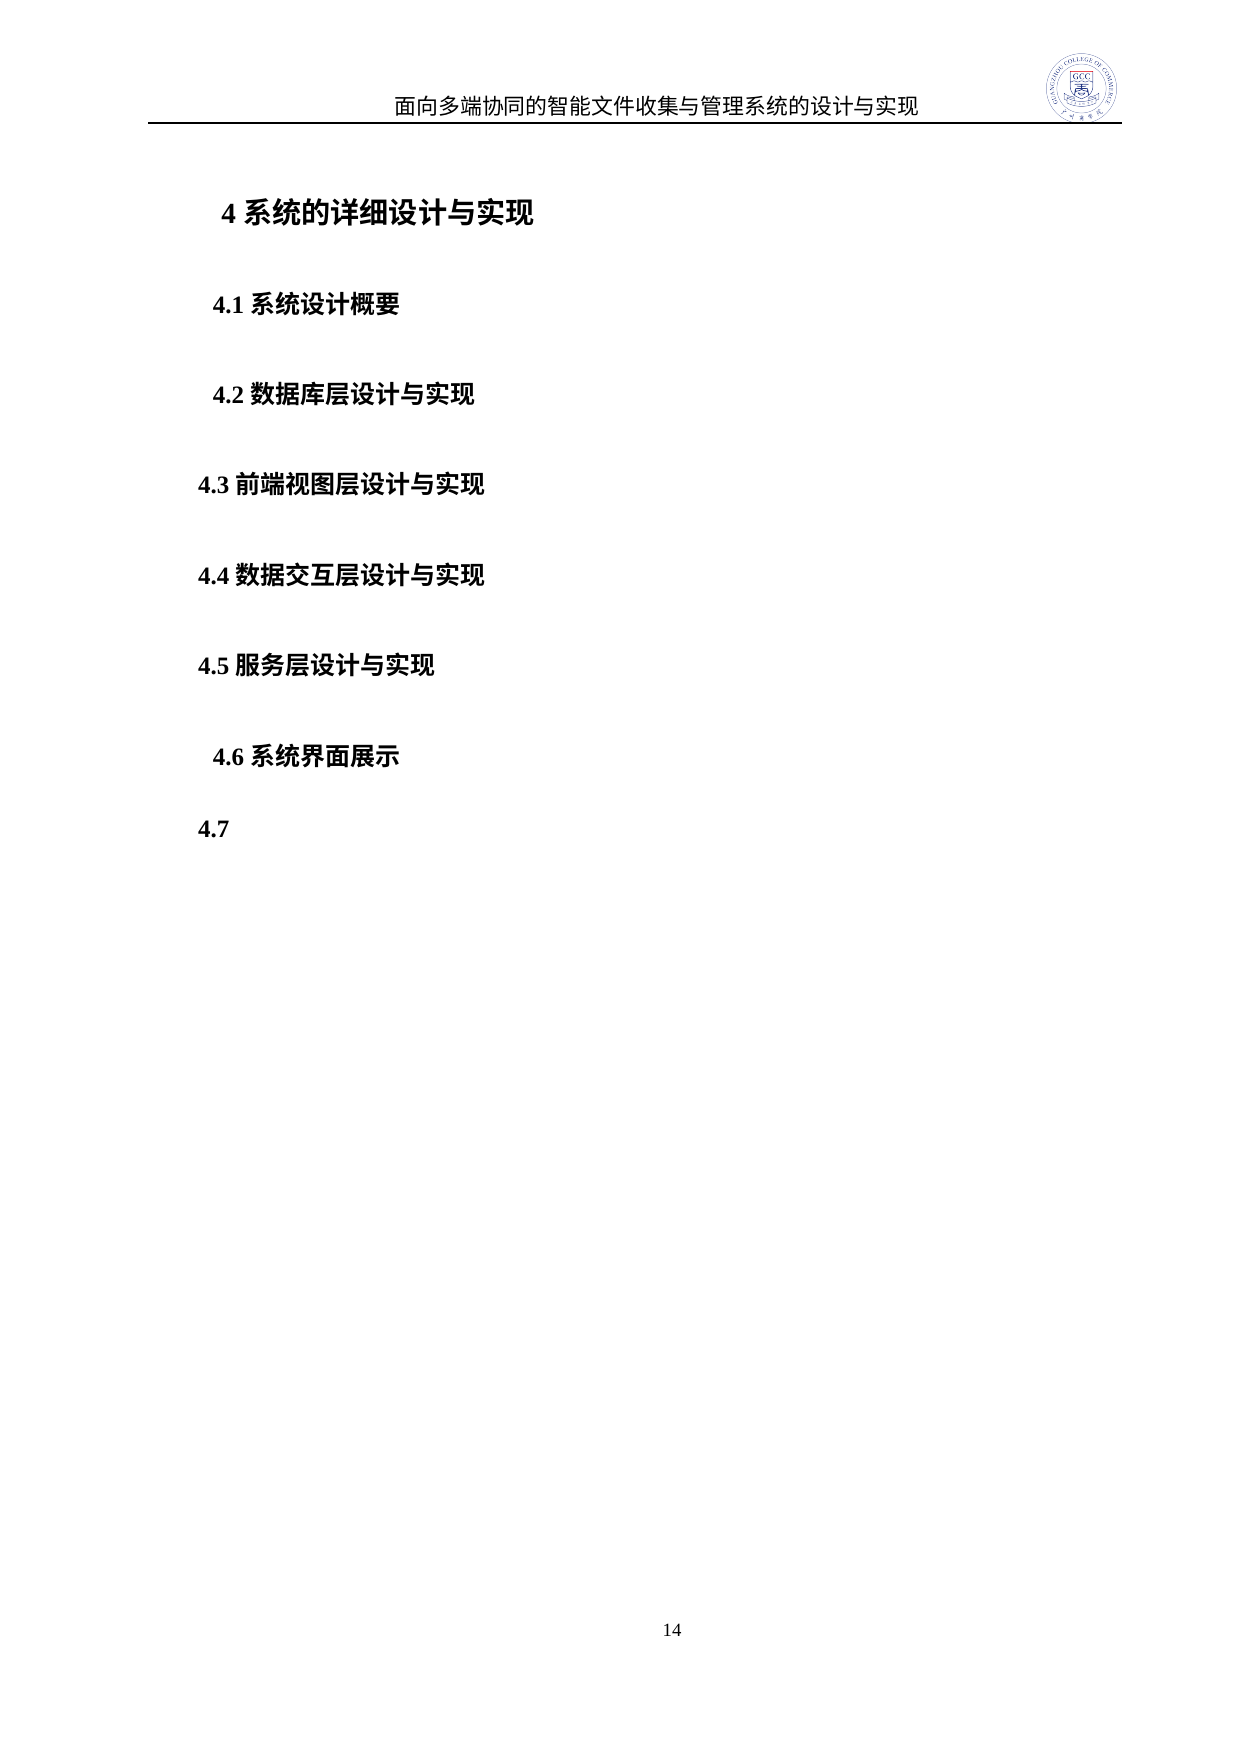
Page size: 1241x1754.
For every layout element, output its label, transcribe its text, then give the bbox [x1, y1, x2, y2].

subtitle 数据库层设计与实现 [162, 360, 1122, 425]
subtitle 系统界面展示 [162, 722, 1122, 787]
subtitle 服务层设计与实现 [148, 631, 1122, 696]
subtitle 数据交互层设计与实现 [148, 541, 1122, 606]
picture [1042, 50, 1123, 127]
subtitle 前端视图层设计与实现 [148, 451, 1122, 516]
subtitle 系统设计概要 [162, 270, 1122, 335]
subtitle 系统的详细设计与实现 [162, 178, 1122, 243]
